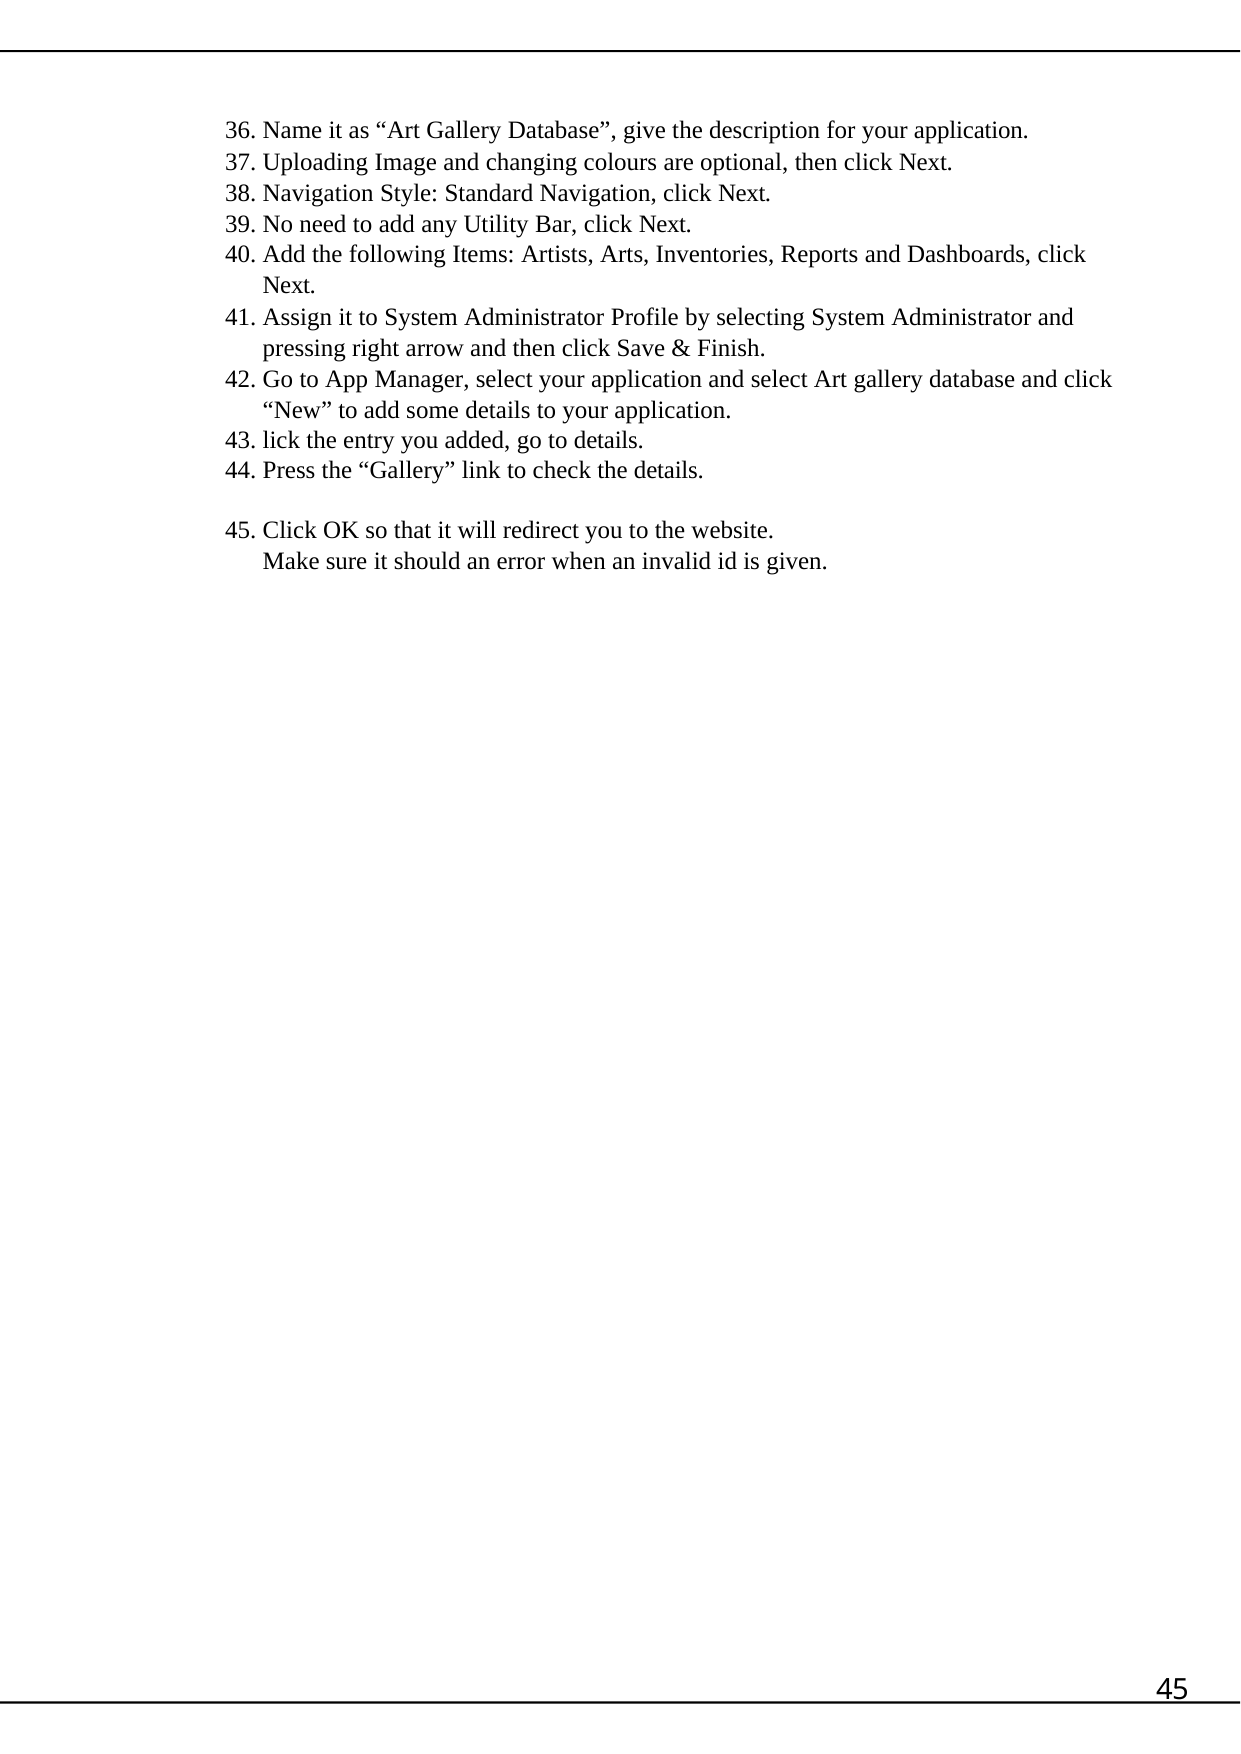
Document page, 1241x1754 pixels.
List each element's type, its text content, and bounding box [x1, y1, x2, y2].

list Go to App Manager, select your application and select Art gallery database and click “New” to add some details to your application. [225, 364, 1112, 424]
list lick the entry you added, go to details. [225, 426, 1198, 455]
list Add the following Items: Artists, Arts, Inventories, Reports and Dashboards, click Next. [225, 239, 1086, 299]
list Click OK so that it will redirect you to the website. Make sure it should an error when an invalid id is given. [225, 515, 828, 574]
list Name it as “Art Gallery Database”, give the description for your application. [225, 116, 1198, 144]
list Uploading Image and changing colours are optional, then click Next. [225, 147, 1198, 175]
list Assign it to System Administrator Profile by selecting System Administrator and pressing right arrow and then click Save & Finish. [225, 302, 1074, 362]
list Navigation Style: Standard Navigation, click Next. [225, 178, 1198, 206]
list No need to add any Utility Bar, click Next. [225, 209, 1198, 237]
list Press the “Gallery” link to check the details. [225, 455, 1198, 484]
